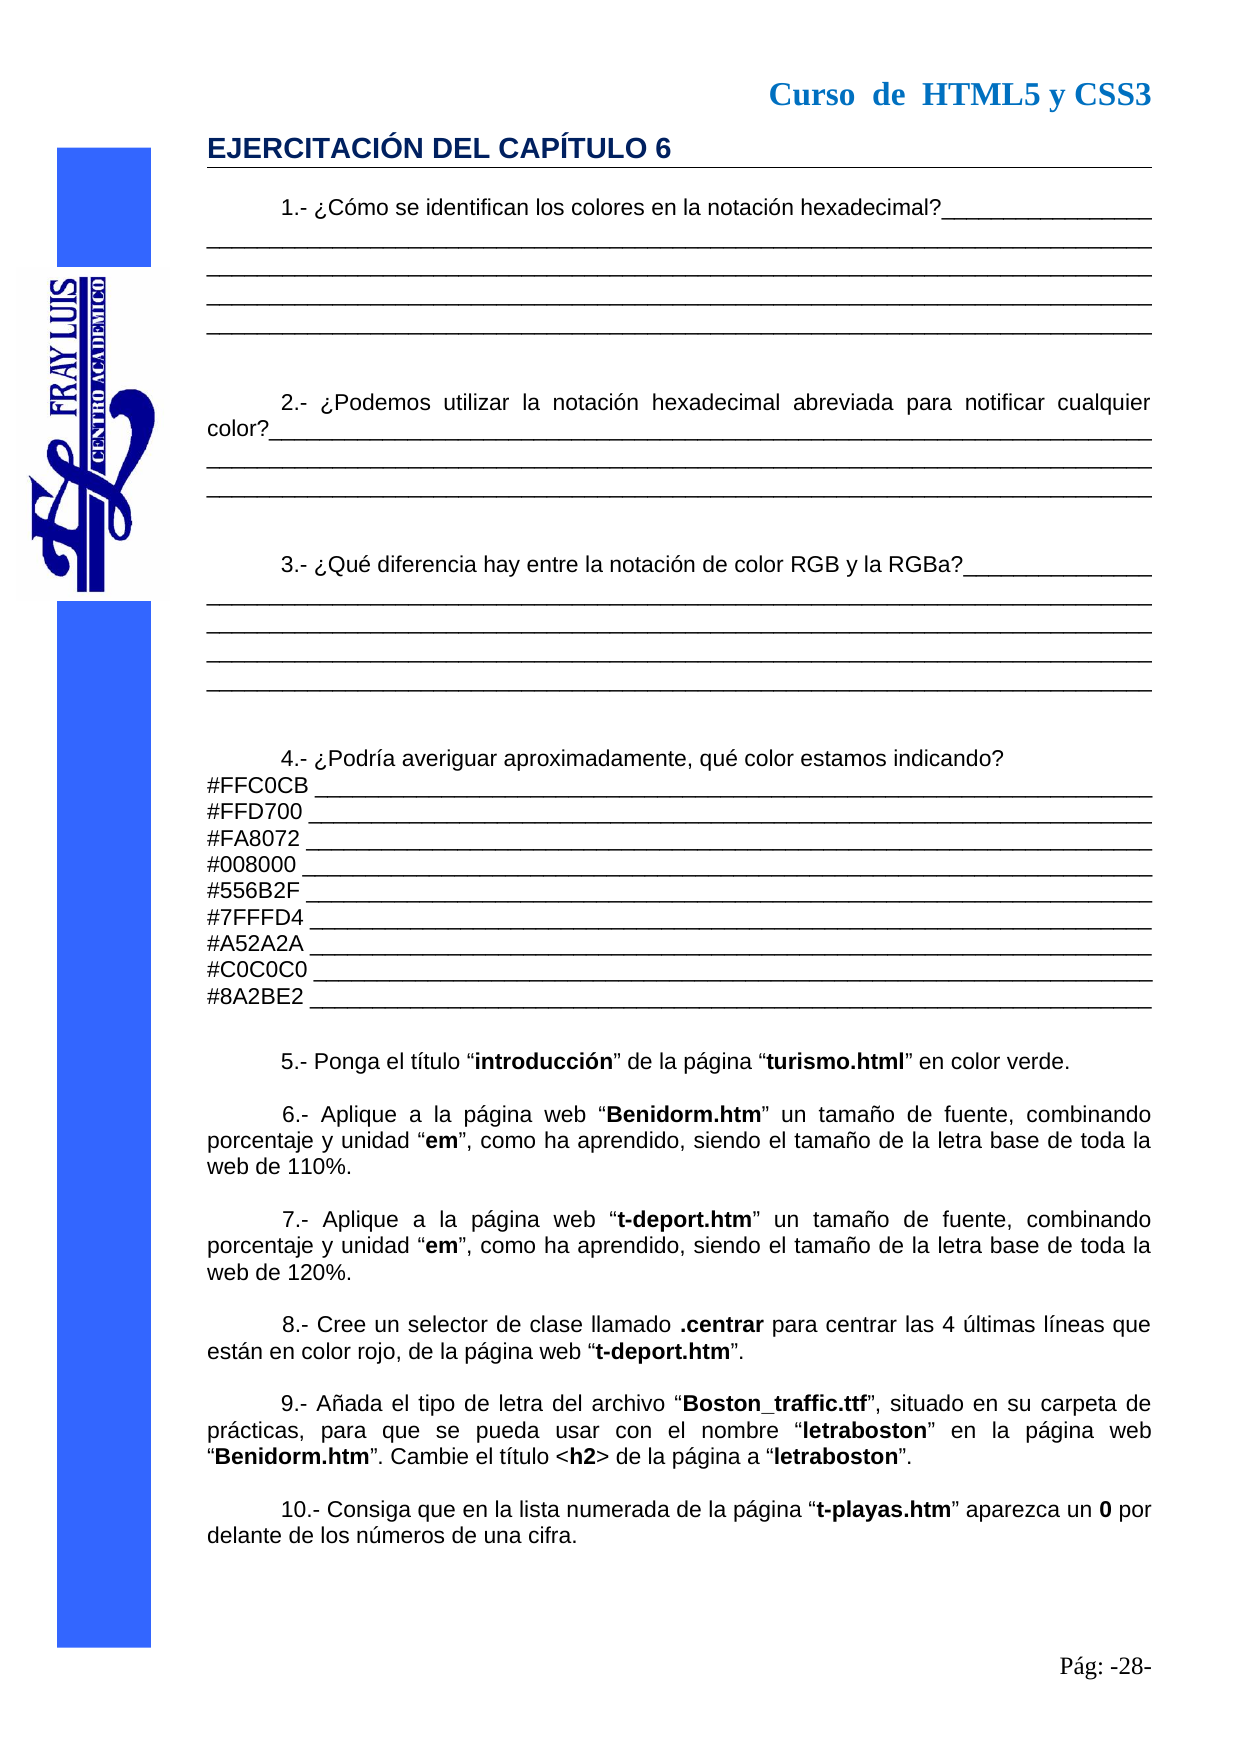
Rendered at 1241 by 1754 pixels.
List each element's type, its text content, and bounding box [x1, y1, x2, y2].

text 6.- Aplique a la página web “Benidorm.htm” un tamaño de fuente, combinando porcentaje y unidad “em”, como ha aprendido, siendo el tamaño de la letra base de toda la web de 110%. [207, 1101, 1152, 1179]
text #FFC0CB [207, 772, 1152, 798]
text #8A2BE2 [207, 983, 1152, 1009]
text #C0C0C0 [207, 956, 1152, 983]
text #FA8072 [207, 824, 1152, 851]
text 3.- ¿Qué diferencia hay entre la notación de color RGB y la RGBa? [207, 551, 1152, 578]
text #7FFFD4 [207, 903, 1152, 930]
text 7.- Aplique a la página web “t-deport.htm” un tamaño de fuente, combinando porcentaje y unidad “em”, como ha aprendido, siendo el tamaño de la letra base de toda la web de 120%. [207, 1206, 1152, 1285]
text #A52A2A [207, 930, 1152, 956]
text 4.- ¿Podría averiguar aproximadamente, qué color estamos indicando? [207, 745, 1152, 772]
text 1.- ¿Cómo se identifican los colores en la notación hexadecimal? [207, 194, 1152, 221]
text #FFD700 [207, 798, 1152, 824]
text #008000 [207, 851, 1152, 877]
text #556B2F [207, 877, 1152, 903]
text 8.- Cree un selector de clase llamado .centrar para centrar las 4 últimas líneas que están en color rojo, de la página web “t-deport.htm”. [207, 1311, 1152, 1364]
text 5.- Ponga el título “introducción” de la página “turismo.html” en color verde. [207, 1048, 1152, 1074]
text 2.- ¿Podemos utilizar la notación hexadecimal abreviada para notificar cualquier color? [207, 388, 1152, 441]
text 9.- Añada el tipo de letra del archivo “Boston_traffic.ttf”, situado en su carpeta de prácticas, para que se pueda usar con el nombre “letraboston” en la página web “Benidorm.htm”. Cambie el título <h2> de la página a “letraboston”. [207, 1390, 1152, 1469]
text EJERCITACIÓN DEL CAPÍTULO 6 [207, 131, 1152, 167]
text 10.- Consiga que en la lista numerada de la página “t-playas.htm” aparezca un 0 por delante de los números de una cifra. [207, 1496, 1152, 1548]
